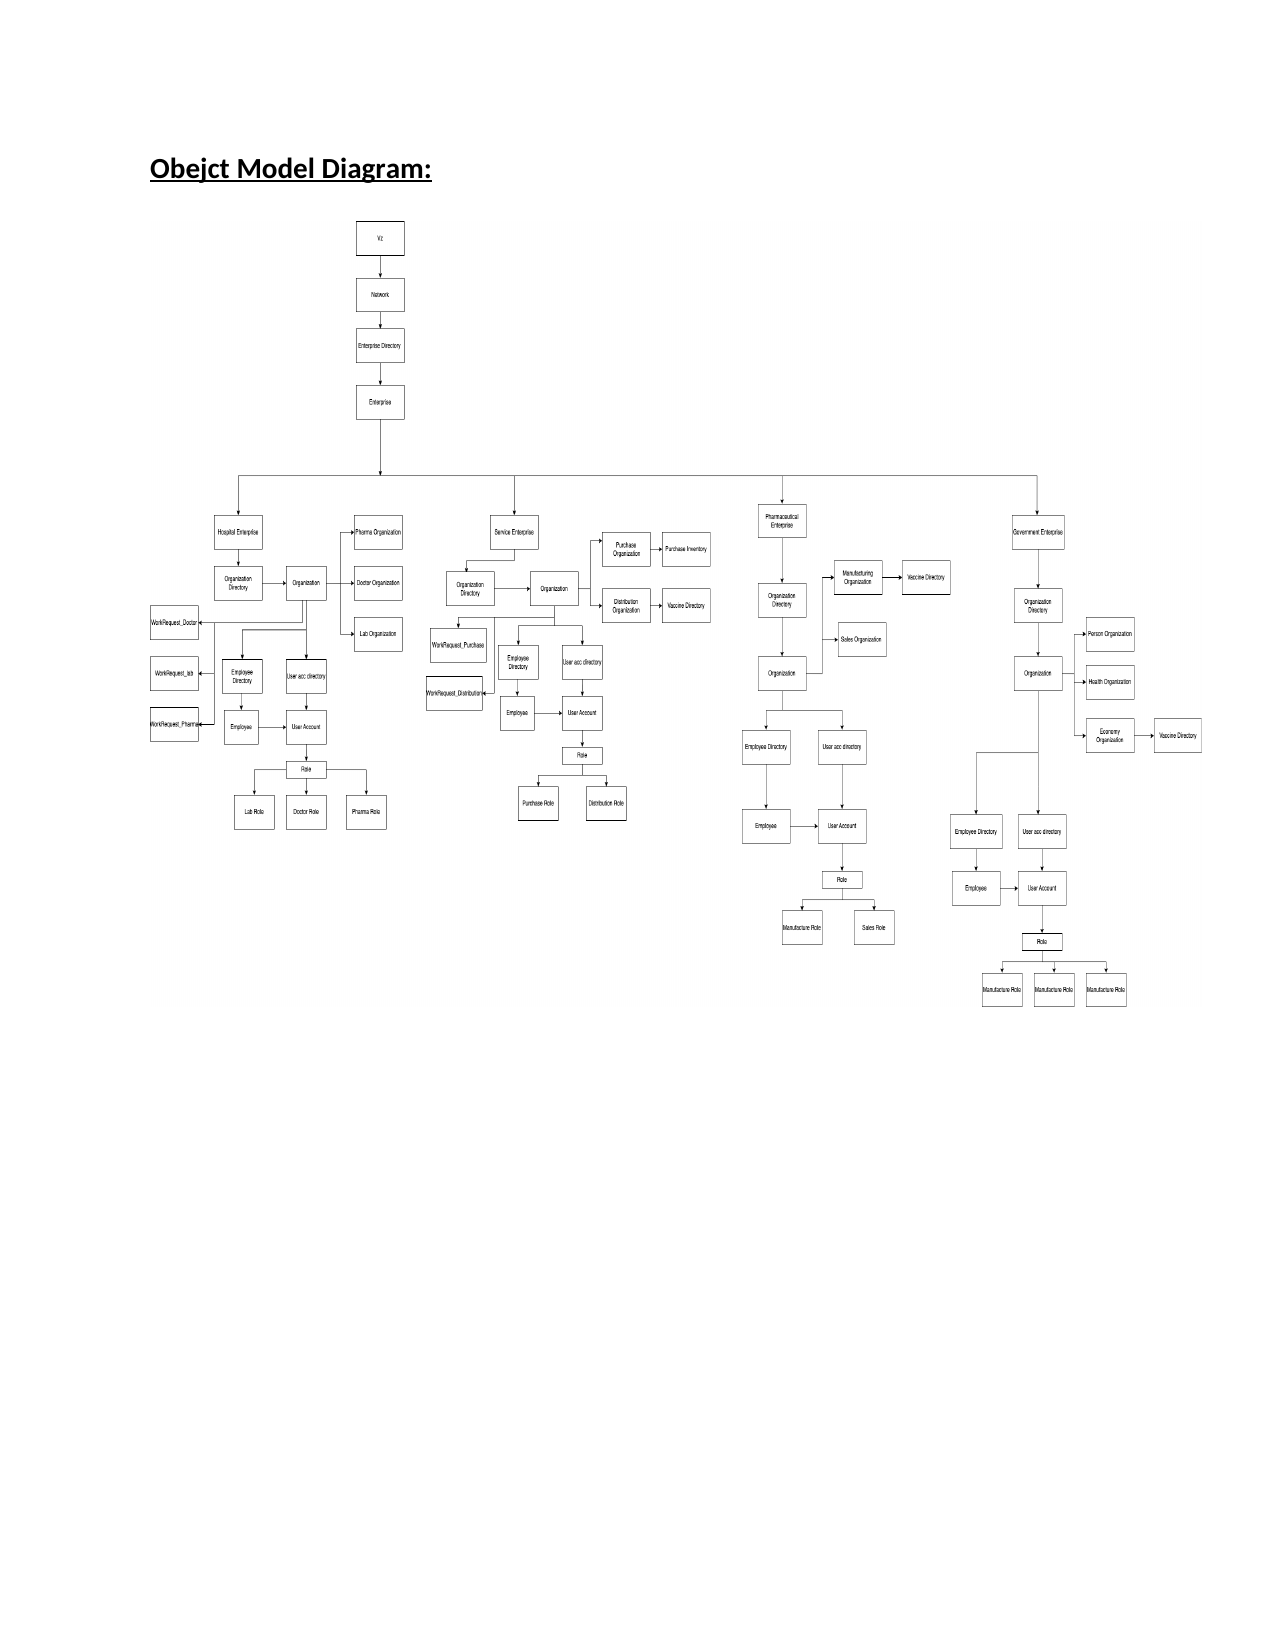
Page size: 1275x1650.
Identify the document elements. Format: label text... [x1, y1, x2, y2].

text Obejct Model Diagram: [150, 150, 1125, 186]
picture [150, 221, 1202, 1007]
